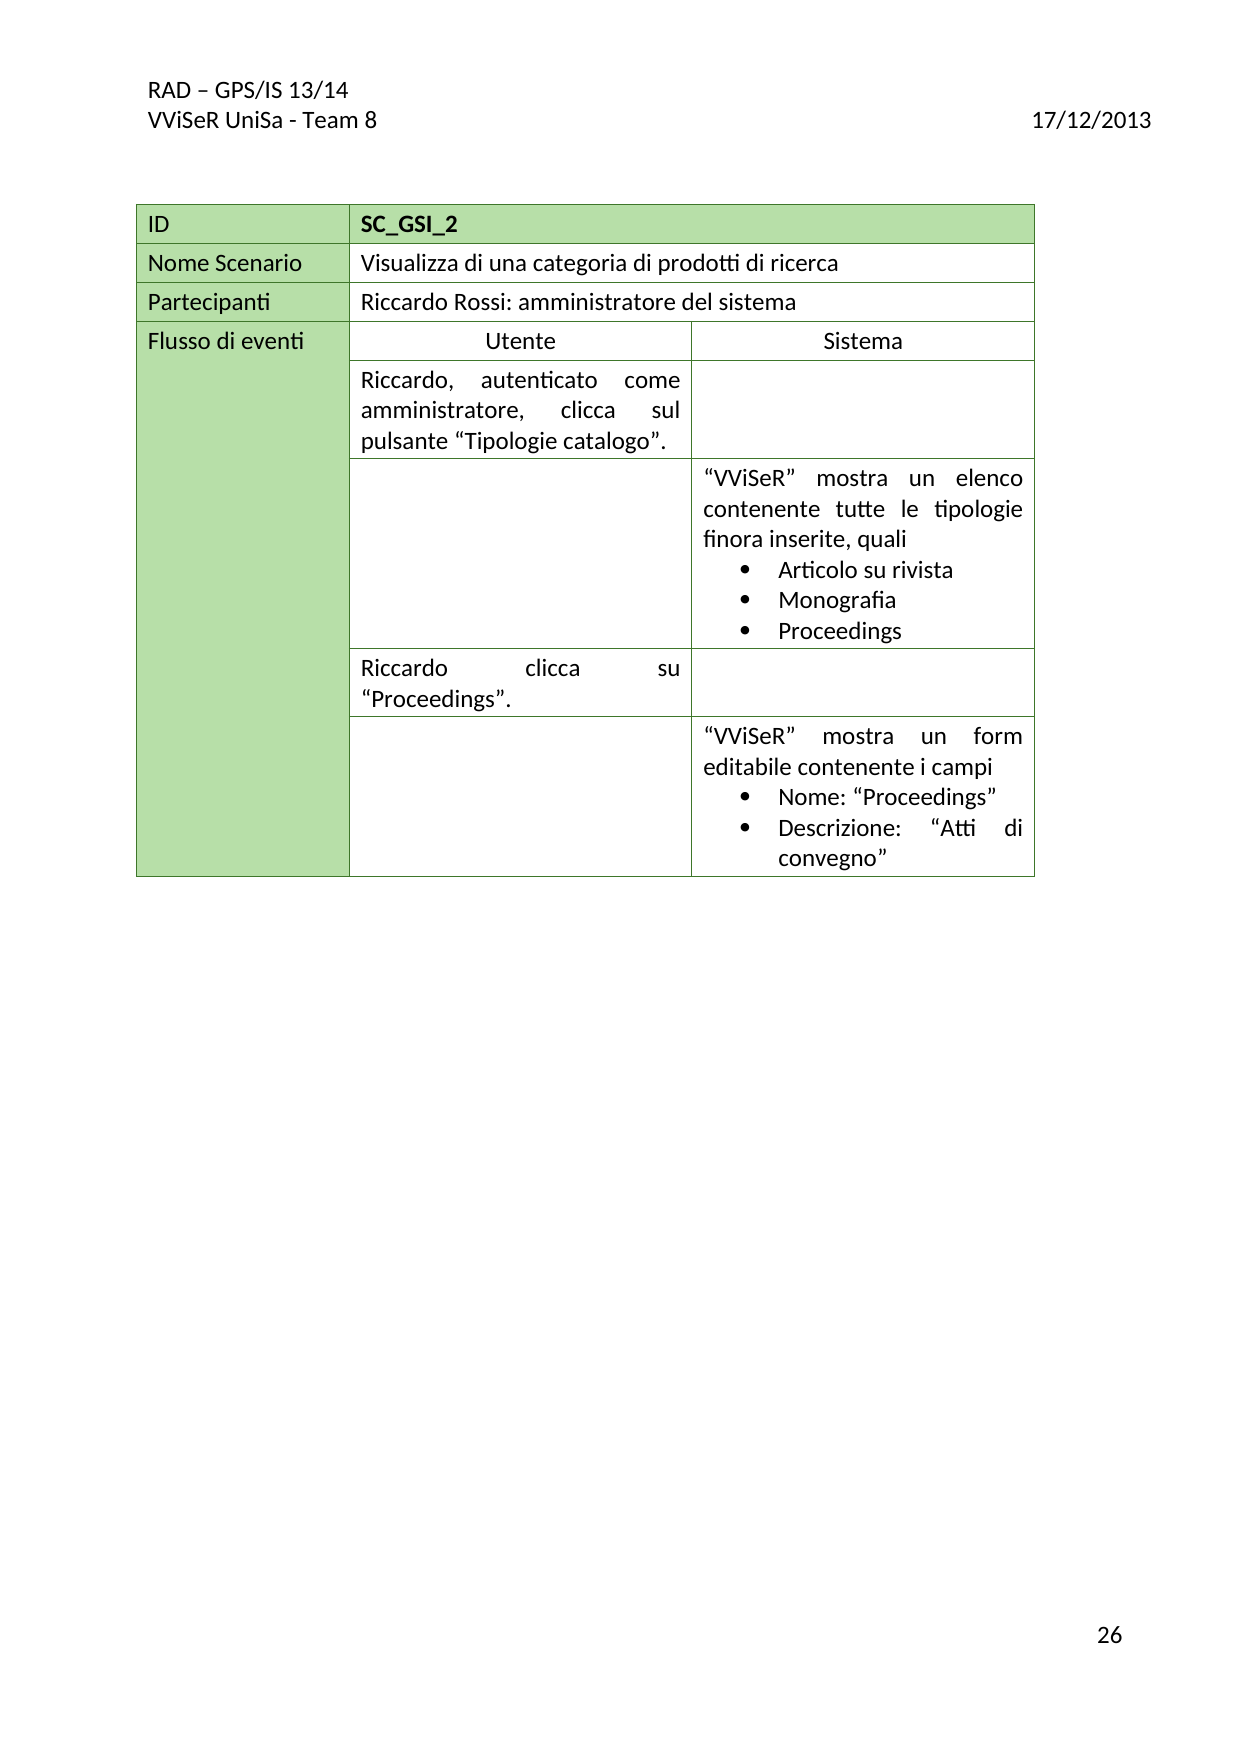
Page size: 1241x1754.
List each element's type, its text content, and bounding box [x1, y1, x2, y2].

table_cell Partecipanti [137, 283, 349, 321]
table_cell Utente [350, 322, 691, 360]
table_cell [350, 459, 691, 648]
table_cell Flusso di eventi [137, 322, 349, 876]
table_cell Nome Scenario [137, 244, 349, 282]
table_cell “VViSeR” mostra un form editabile contenente i campi Nome: “Proceedings” Descrizione: “Atti di convegno” [692, 717, 1034, 876]
table_cell [350, 717, 691, 876]
table_cell [692, 649, 1034, 716]
table_cell Riccardo Rossi: amministratore del sistema [350, 283, 1034, 321]
table_cell Sistema [692, 322, 1034, 360]
table_cell “VViSeR” mostra un elenco contenente tutte le tipologie finora inserite, quali Articolo su rivista Monografia Proceedings [692, 459, 1034, 648]
table_header SC_GSI_2 [350, 205, 1034, 243]
table_cell Visualizza di una categoria di prodotti di ricerca [350, 244, 1034, 282]
table_header ID [137, 205, 349, 243]
table_cell Riccardo clicca su “Proceedings”. [350, 649, 691, 716]
table_cell Riccardo, autenticato come amministratore, clicca sul pulsante “Tipologie catalogo”. [350, 361, 691, 458]
table_cell [692, 361, 1034, 458]
